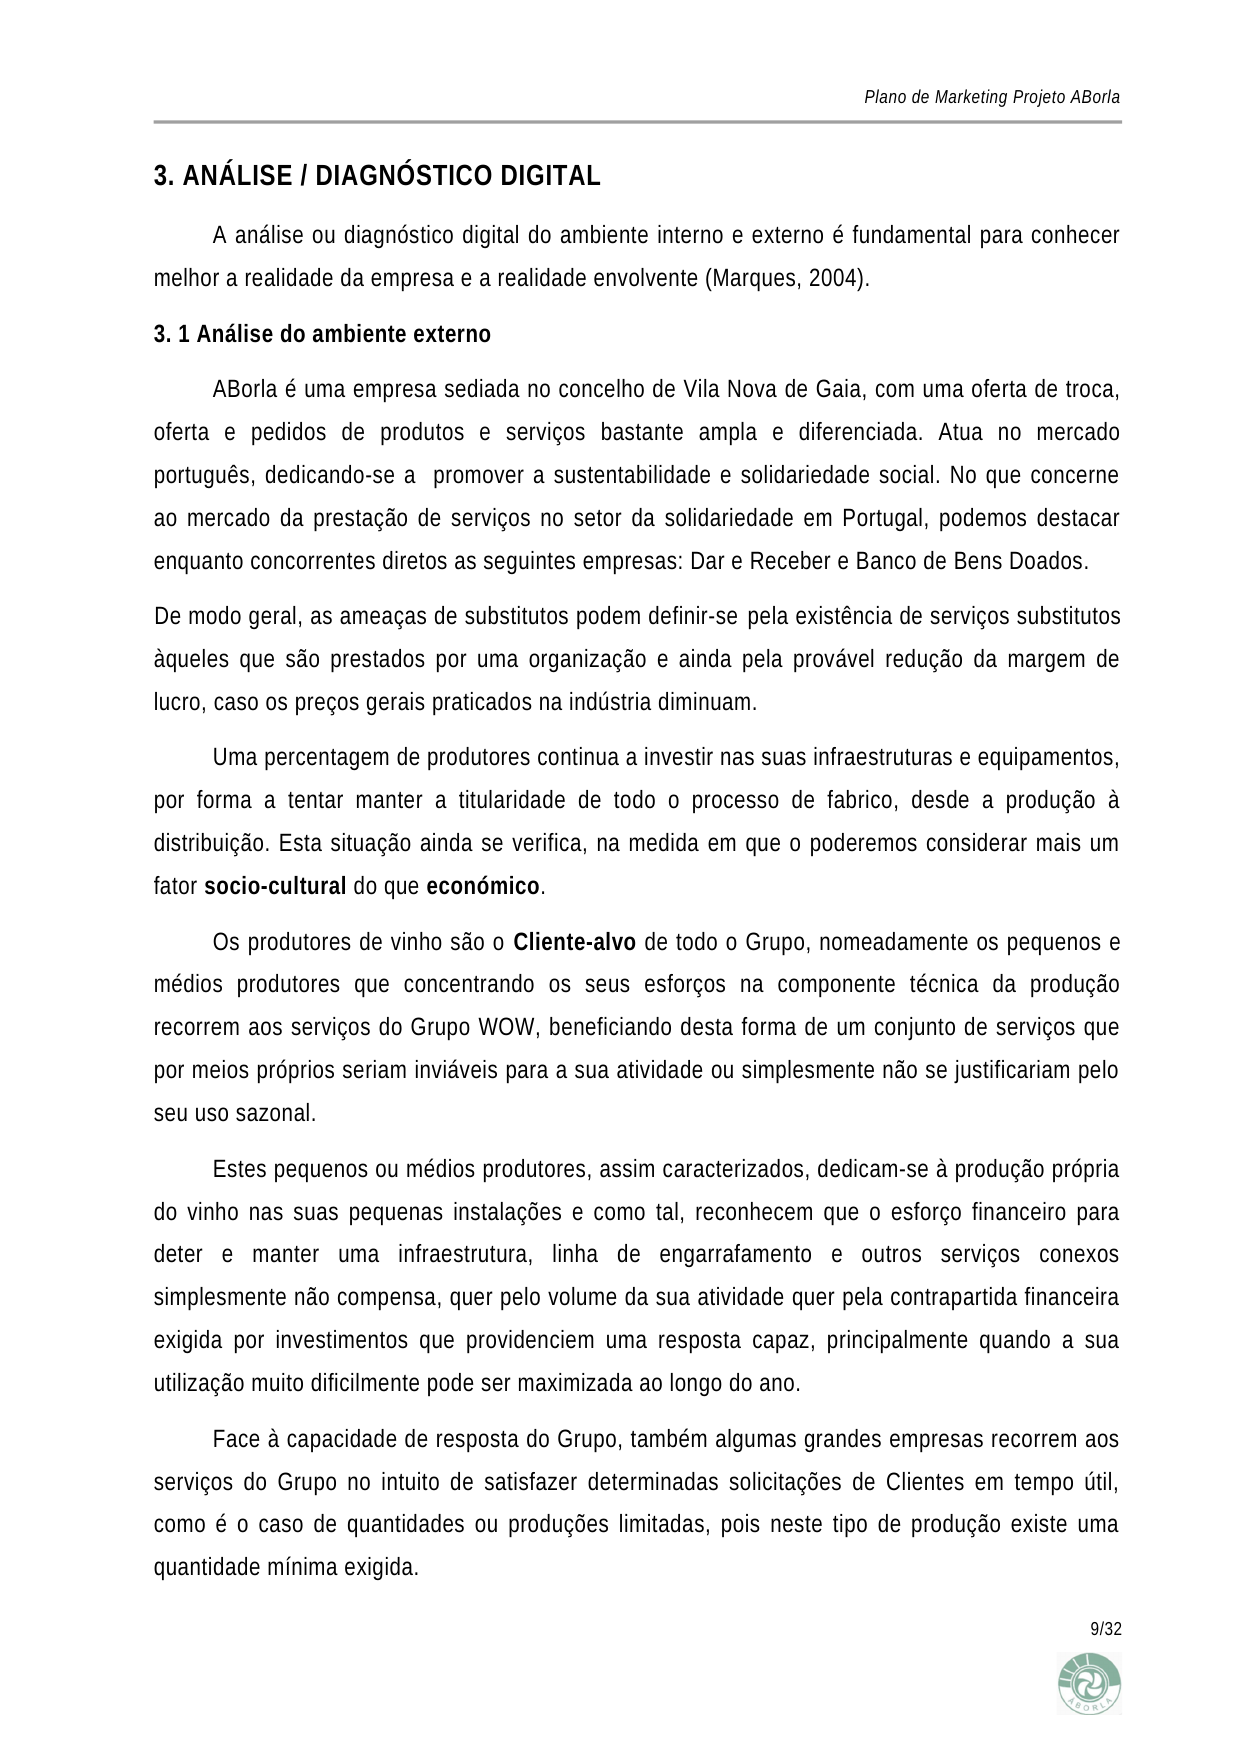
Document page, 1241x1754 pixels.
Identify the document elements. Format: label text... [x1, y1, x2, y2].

subtitle 3. 1 Análise do ambiente externo [153, 319, 1122, 347]
text Face à capacidade de resposta do Grupo, também algumas grandes empresas recorrem aos serviços do Grupo no intuito de satisfazer determinadas solicitações de Clientes em tempo útil, como é o caso de quantidades ou produções limitadas, pois neste tipo de produção existe uma quantidade mínima exigida. [153, 1424, 1122, 1581]
picture [1056, 1652, 1123, 1715]
text Os produtores de vinho são o Cliente-alvo de todo o Grupo, nomeadamente os pequenos e médios produtores que concentrando os seus esforços na componente técnica da produção recorrem aos serviços do Grupo WOW, beneficiando desta forma de um conjunto de serviços que por meios próprios seriam inviáveis para a sua atividade ou simplesmente não se justificariam pelo seu uso sazonal. [153, 927, 1122, 1127]
text Estes pequenos ou médios produtores, assim caracterizados, dedicam-se à produção própria do vinho nas suas pequenas instalações e como tal, reconhecem que o esforço financeiro para deter e manter uma infraestrutura, linha de engarrafamento e outros serviços conexos simplesmente não compensa, quer pelo volume da sua atividade quer pela contrapartida financeira exigida por investimentos que providenciem uma resposta capaz, principalmente quando a sua utilização muito dificilmente pode ser maximizada ao longo do ano. [153, 1154, 1122, 1397]
text ABorla é uma empresa sediada no concelho de Vila Nova de Gaia, com uma oferta de troca, oferta e pedidos de produtos e serviços bastante ampla e diferenciada. Atua no mercado português, dedicando-se a promover a sustentabilidade e solidariedade social. No que concerne ao mercado da prestação de serviços no setor da solidariedade em Portugal, podemos destacar enquanto concorrentes diretos as seguintes empresas: Dar e Receber e Banco de Bens Doados. [153, 374, 1122, 574]
text Uma percentagem de produtores continua a investir nas suas infraestruturas e equipamentos, por forma a tentar manter a titularidade de todo o processo de fabrico, desde a produção à distribuição. Esta situação ainda se verifica, na medida em que o poderemos considerar mais um fator socio-cultural do que económico. [153, 742, 1122, 900]
subtitle 3. Análise / Diagnóstico Digital [153, 158, 1122, 191]
text De modo geral, as ameaças de substitutos podem definir-se pela existência de serviços substitutos àqueles que são prestados por uma organização e ainda pela provável redução da margem de lucro, caso os preços gerais praticados na indústria diminuam. [153, 601, 1122, 716]
text A análise ou diagnóstico digital do ambiente interno e externo é fundamental para conhecer melhor a realidade da empresa e a realidade envolvente (Marques, 2004). [153, 220, 1122, 292]
